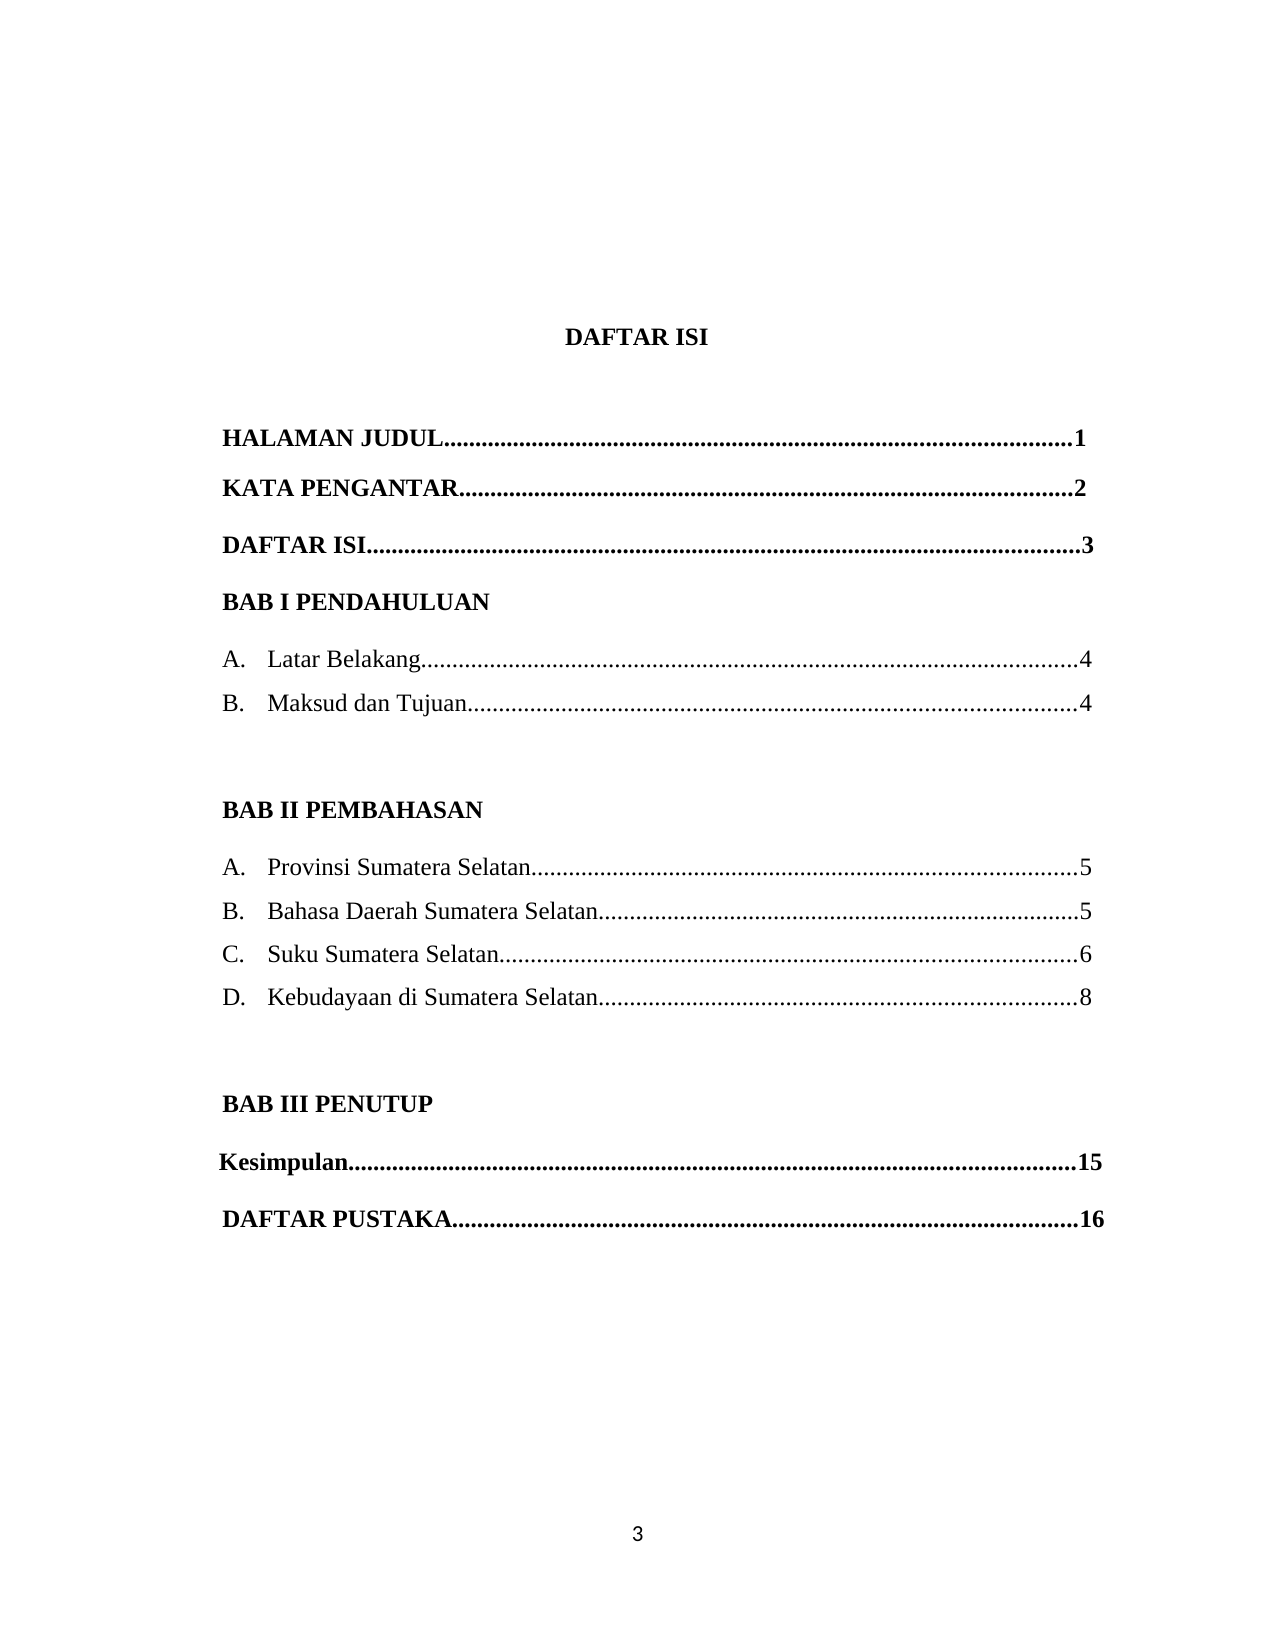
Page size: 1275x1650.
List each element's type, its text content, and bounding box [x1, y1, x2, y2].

text DAFTAR ISI [169, 322, 1104, 350]
